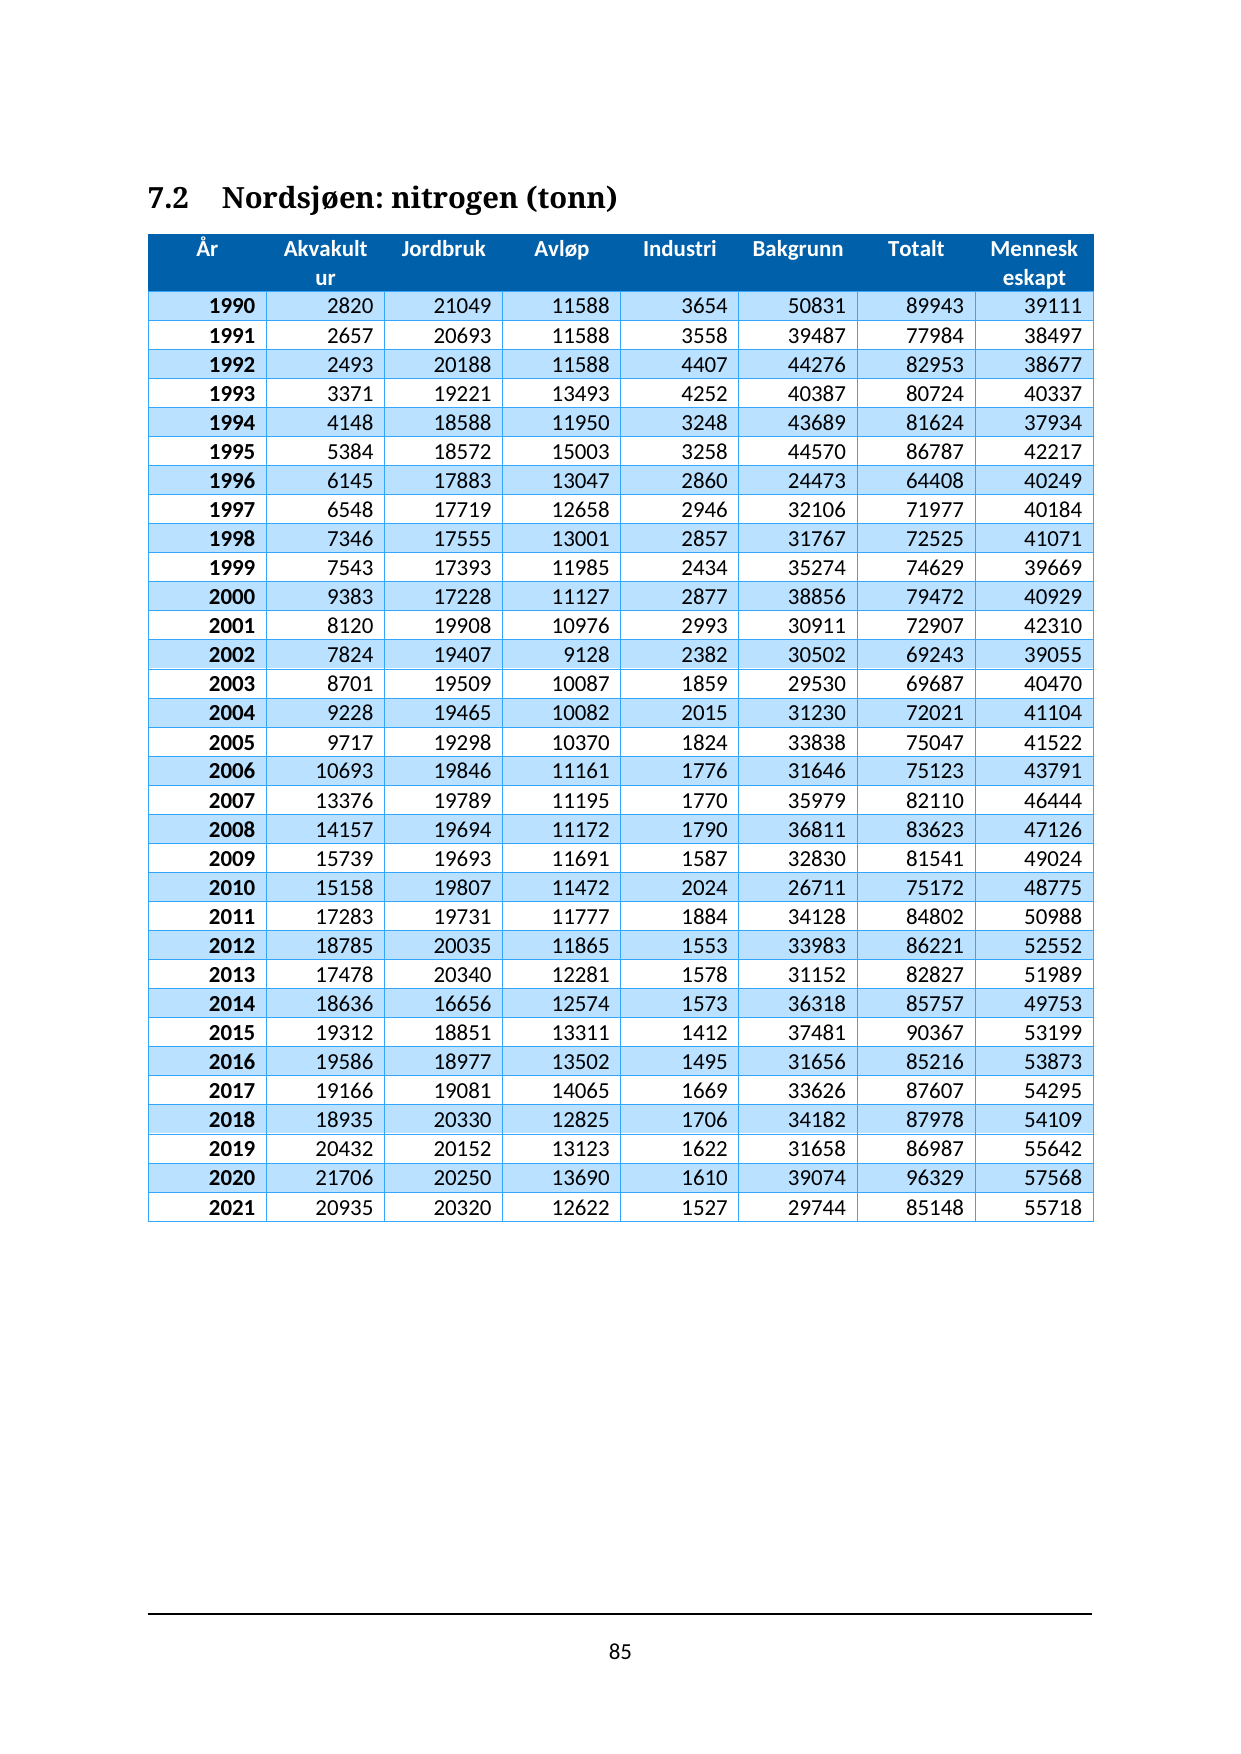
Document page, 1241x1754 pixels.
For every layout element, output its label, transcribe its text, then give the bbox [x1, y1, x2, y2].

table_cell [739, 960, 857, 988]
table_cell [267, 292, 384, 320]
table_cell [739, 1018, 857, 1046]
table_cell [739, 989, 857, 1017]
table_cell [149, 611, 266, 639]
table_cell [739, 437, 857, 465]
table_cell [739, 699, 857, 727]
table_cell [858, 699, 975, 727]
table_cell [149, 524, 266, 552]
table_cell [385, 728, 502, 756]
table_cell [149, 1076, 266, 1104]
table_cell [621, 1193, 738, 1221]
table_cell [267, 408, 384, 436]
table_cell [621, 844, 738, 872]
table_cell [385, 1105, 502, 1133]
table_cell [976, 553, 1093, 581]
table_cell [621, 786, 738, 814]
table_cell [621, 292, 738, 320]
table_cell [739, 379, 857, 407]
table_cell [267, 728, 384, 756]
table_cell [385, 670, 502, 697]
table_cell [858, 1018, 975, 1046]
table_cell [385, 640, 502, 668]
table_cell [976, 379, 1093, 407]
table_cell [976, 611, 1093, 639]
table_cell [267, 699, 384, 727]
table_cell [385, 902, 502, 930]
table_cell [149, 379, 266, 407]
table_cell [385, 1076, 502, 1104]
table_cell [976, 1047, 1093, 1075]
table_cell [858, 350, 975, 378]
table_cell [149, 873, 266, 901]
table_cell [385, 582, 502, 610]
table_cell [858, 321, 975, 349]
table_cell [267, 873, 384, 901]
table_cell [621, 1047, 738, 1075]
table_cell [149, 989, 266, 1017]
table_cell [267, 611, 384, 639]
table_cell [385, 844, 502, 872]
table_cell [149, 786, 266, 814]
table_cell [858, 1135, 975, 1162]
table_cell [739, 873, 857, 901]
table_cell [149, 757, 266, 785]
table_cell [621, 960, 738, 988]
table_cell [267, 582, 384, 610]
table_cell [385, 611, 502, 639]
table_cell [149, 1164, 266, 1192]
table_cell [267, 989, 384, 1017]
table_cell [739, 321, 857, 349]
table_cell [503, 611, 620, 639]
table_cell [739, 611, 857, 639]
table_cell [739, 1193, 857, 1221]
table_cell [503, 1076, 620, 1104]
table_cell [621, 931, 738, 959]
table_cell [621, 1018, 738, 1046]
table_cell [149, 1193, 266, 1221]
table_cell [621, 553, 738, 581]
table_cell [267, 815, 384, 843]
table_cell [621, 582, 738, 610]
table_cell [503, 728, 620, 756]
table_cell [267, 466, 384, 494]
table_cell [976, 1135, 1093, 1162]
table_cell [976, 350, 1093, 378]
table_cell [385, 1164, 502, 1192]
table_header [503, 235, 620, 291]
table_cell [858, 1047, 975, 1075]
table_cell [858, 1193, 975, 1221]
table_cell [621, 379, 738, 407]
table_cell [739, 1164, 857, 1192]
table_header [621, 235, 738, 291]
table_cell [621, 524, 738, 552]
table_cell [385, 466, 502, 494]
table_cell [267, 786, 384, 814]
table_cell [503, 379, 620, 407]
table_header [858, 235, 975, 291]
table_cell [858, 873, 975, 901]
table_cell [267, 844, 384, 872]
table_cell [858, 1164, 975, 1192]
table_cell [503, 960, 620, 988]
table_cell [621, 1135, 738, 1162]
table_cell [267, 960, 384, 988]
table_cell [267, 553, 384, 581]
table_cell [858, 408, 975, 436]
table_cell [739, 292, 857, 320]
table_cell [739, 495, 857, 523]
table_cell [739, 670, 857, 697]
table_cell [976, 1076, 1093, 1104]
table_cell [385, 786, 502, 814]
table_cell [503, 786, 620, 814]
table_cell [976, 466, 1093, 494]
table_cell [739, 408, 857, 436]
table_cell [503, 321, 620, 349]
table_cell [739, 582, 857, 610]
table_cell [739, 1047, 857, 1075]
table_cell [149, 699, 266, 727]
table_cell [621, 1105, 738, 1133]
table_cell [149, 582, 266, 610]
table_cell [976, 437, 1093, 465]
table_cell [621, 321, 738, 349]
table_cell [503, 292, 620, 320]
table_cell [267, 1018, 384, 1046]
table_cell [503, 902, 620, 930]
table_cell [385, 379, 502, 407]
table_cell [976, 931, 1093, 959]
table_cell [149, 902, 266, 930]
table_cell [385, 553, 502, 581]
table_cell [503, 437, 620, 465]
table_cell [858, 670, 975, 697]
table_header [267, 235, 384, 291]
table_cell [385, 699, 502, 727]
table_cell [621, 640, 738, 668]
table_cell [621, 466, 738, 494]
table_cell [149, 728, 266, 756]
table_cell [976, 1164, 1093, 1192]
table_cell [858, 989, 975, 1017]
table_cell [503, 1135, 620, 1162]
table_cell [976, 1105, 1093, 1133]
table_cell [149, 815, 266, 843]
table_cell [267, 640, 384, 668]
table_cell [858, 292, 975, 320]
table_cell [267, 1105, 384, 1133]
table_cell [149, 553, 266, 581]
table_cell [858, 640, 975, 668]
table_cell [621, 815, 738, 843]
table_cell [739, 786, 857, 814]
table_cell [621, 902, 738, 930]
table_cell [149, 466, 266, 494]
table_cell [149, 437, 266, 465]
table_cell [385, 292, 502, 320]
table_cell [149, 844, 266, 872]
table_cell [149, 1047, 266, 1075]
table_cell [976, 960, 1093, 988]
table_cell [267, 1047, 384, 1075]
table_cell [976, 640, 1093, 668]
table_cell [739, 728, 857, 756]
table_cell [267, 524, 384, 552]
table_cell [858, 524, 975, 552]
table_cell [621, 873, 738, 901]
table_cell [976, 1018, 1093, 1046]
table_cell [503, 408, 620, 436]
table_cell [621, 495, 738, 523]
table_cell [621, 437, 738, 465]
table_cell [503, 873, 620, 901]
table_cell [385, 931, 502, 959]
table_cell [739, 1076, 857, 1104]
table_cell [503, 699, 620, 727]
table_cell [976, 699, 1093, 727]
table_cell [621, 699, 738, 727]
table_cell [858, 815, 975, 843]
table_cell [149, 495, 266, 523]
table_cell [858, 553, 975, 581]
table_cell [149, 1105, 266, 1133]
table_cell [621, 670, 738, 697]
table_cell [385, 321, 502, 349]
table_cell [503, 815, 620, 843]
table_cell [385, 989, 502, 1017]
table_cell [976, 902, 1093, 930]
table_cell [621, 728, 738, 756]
subtitle Nordsjøen: nitrogen (tonn) [148, 177, 1092, 217]
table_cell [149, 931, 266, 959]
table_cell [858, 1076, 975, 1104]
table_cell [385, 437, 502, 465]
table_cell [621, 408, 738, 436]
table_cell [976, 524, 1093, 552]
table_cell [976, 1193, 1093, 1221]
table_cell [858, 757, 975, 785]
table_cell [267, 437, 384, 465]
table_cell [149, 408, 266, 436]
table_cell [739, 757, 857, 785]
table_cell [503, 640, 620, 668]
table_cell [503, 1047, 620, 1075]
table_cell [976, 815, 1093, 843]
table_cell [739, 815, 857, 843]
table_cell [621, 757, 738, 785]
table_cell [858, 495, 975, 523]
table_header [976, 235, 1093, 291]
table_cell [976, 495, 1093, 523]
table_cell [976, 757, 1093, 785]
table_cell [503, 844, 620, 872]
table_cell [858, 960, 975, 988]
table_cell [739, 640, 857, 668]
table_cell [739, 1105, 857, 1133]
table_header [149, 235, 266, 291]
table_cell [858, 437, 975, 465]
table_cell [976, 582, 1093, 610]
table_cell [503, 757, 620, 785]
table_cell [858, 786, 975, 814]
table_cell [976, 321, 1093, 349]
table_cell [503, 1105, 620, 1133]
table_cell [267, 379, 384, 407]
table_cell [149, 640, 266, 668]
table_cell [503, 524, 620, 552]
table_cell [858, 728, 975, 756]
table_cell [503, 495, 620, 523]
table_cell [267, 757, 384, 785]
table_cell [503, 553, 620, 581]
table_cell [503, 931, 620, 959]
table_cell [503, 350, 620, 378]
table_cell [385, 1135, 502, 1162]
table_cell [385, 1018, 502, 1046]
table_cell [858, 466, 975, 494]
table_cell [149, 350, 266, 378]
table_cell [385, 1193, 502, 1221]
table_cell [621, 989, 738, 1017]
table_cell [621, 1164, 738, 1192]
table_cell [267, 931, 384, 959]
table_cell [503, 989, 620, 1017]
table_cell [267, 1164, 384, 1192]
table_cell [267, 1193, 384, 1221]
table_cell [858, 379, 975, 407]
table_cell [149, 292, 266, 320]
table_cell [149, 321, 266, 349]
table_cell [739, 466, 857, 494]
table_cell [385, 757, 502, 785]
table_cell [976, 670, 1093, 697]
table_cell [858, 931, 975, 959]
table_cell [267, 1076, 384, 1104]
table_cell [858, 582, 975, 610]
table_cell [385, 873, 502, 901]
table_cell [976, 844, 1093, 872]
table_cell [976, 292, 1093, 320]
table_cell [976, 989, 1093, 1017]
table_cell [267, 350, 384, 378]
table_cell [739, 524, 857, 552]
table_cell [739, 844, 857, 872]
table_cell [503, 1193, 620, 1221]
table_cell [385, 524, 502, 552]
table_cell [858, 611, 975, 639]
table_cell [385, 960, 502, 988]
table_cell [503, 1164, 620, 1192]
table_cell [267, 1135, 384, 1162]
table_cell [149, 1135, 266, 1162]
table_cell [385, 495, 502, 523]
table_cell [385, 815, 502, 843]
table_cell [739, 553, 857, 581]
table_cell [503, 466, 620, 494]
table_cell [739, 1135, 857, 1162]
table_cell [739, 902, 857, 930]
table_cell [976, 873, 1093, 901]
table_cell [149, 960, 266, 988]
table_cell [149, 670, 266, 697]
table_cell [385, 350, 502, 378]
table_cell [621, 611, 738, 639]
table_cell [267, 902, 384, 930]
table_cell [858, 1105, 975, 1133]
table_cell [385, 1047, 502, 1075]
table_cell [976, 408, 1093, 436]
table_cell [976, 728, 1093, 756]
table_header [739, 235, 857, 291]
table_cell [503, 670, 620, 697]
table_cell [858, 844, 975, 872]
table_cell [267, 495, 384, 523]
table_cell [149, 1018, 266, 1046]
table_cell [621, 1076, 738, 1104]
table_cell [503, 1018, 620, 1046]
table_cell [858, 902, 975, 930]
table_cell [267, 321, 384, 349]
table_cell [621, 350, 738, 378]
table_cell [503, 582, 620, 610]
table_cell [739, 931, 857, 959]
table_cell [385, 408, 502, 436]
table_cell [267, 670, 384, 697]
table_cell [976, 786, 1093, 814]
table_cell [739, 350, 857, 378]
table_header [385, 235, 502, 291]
